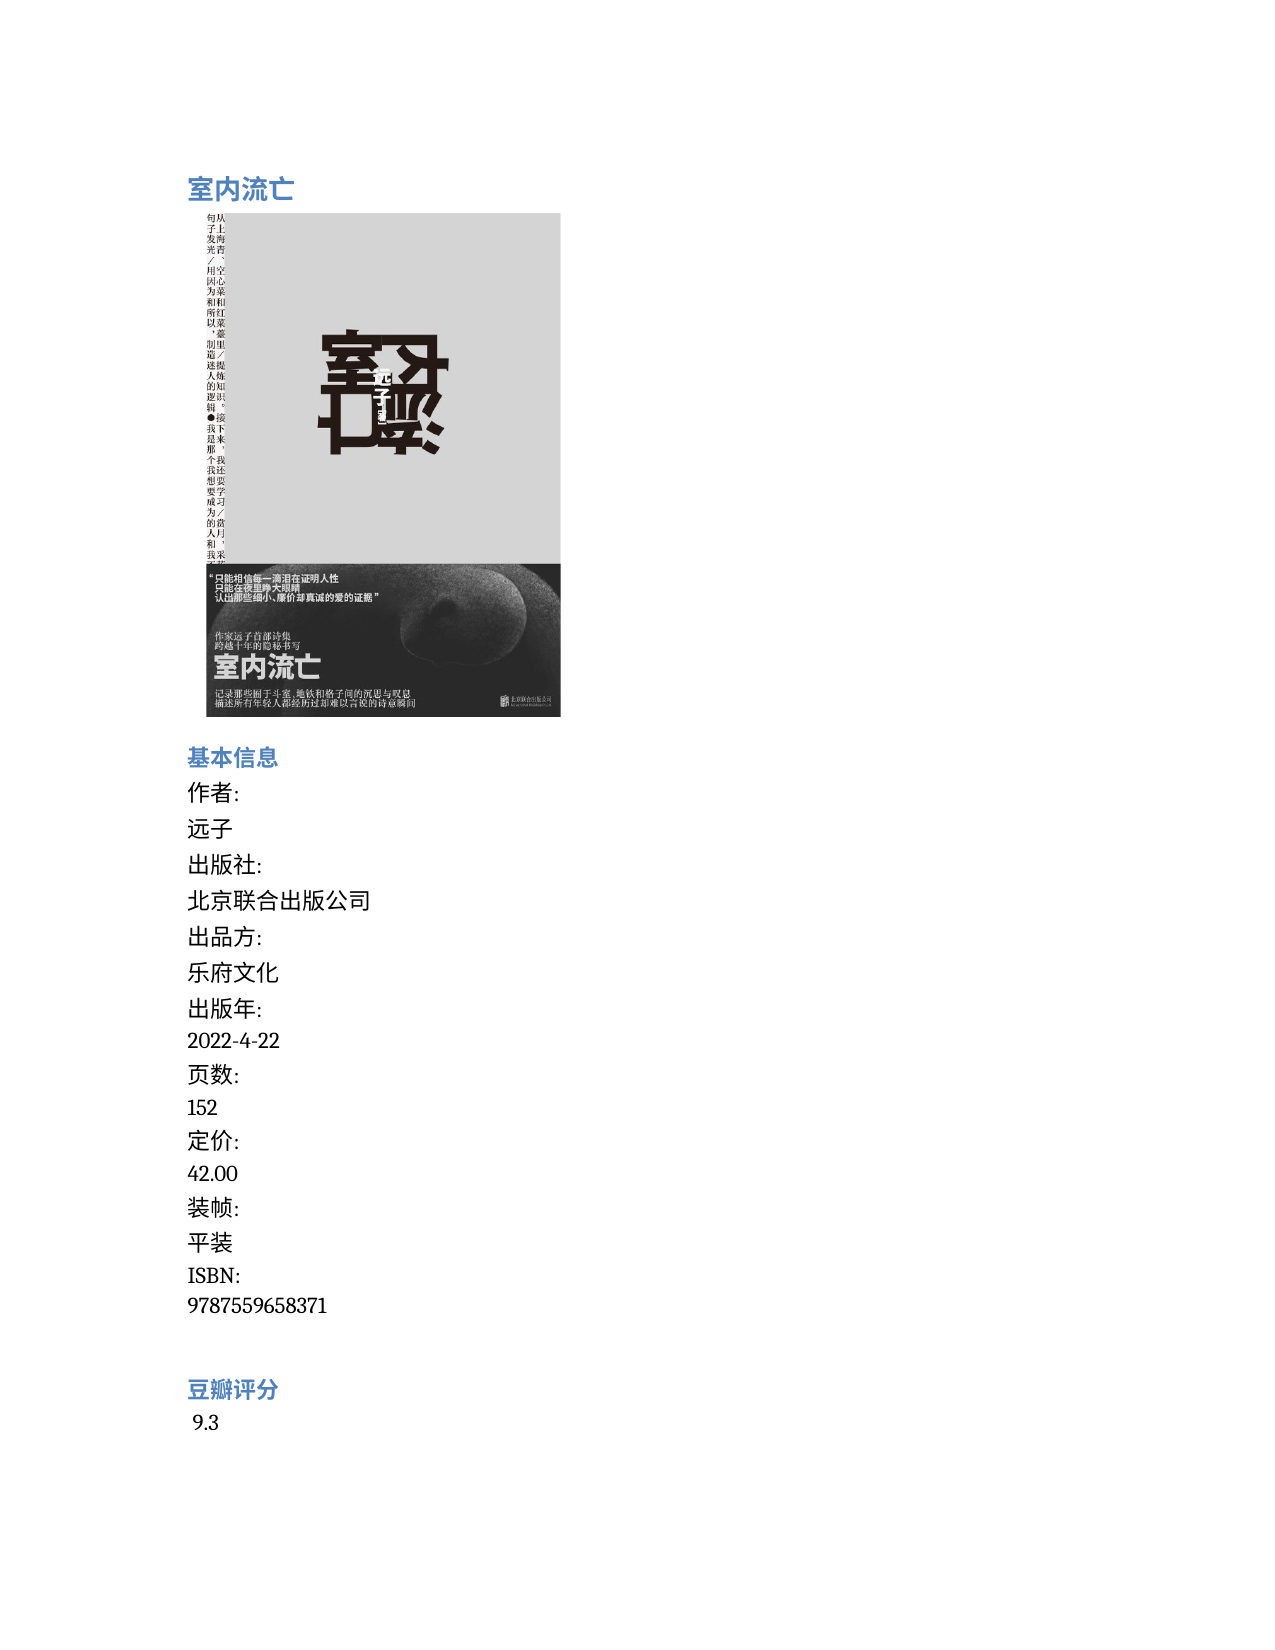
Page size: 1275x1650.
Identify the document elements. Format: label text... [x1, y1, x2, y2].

text 作者: 远子 出版社: 北京联合出版公司 出品方: 乐府文化 出版年: 2022-4-22 页数: 152 定价: 42.00 装帧: 平装 ISBN: 9787559658371 [187, 777, 1087, 1349]
subtitle 豆瓣评分 [187, 1374, 1087, 1405]
picture [206, 213, 561, 717]
subtitle 基本信息 [187, 741, 1087, 773]
text 9.3 [187, 1410, 1087, 1436]
subtitle 室内流亡 [187, 171, 1087, 208]
